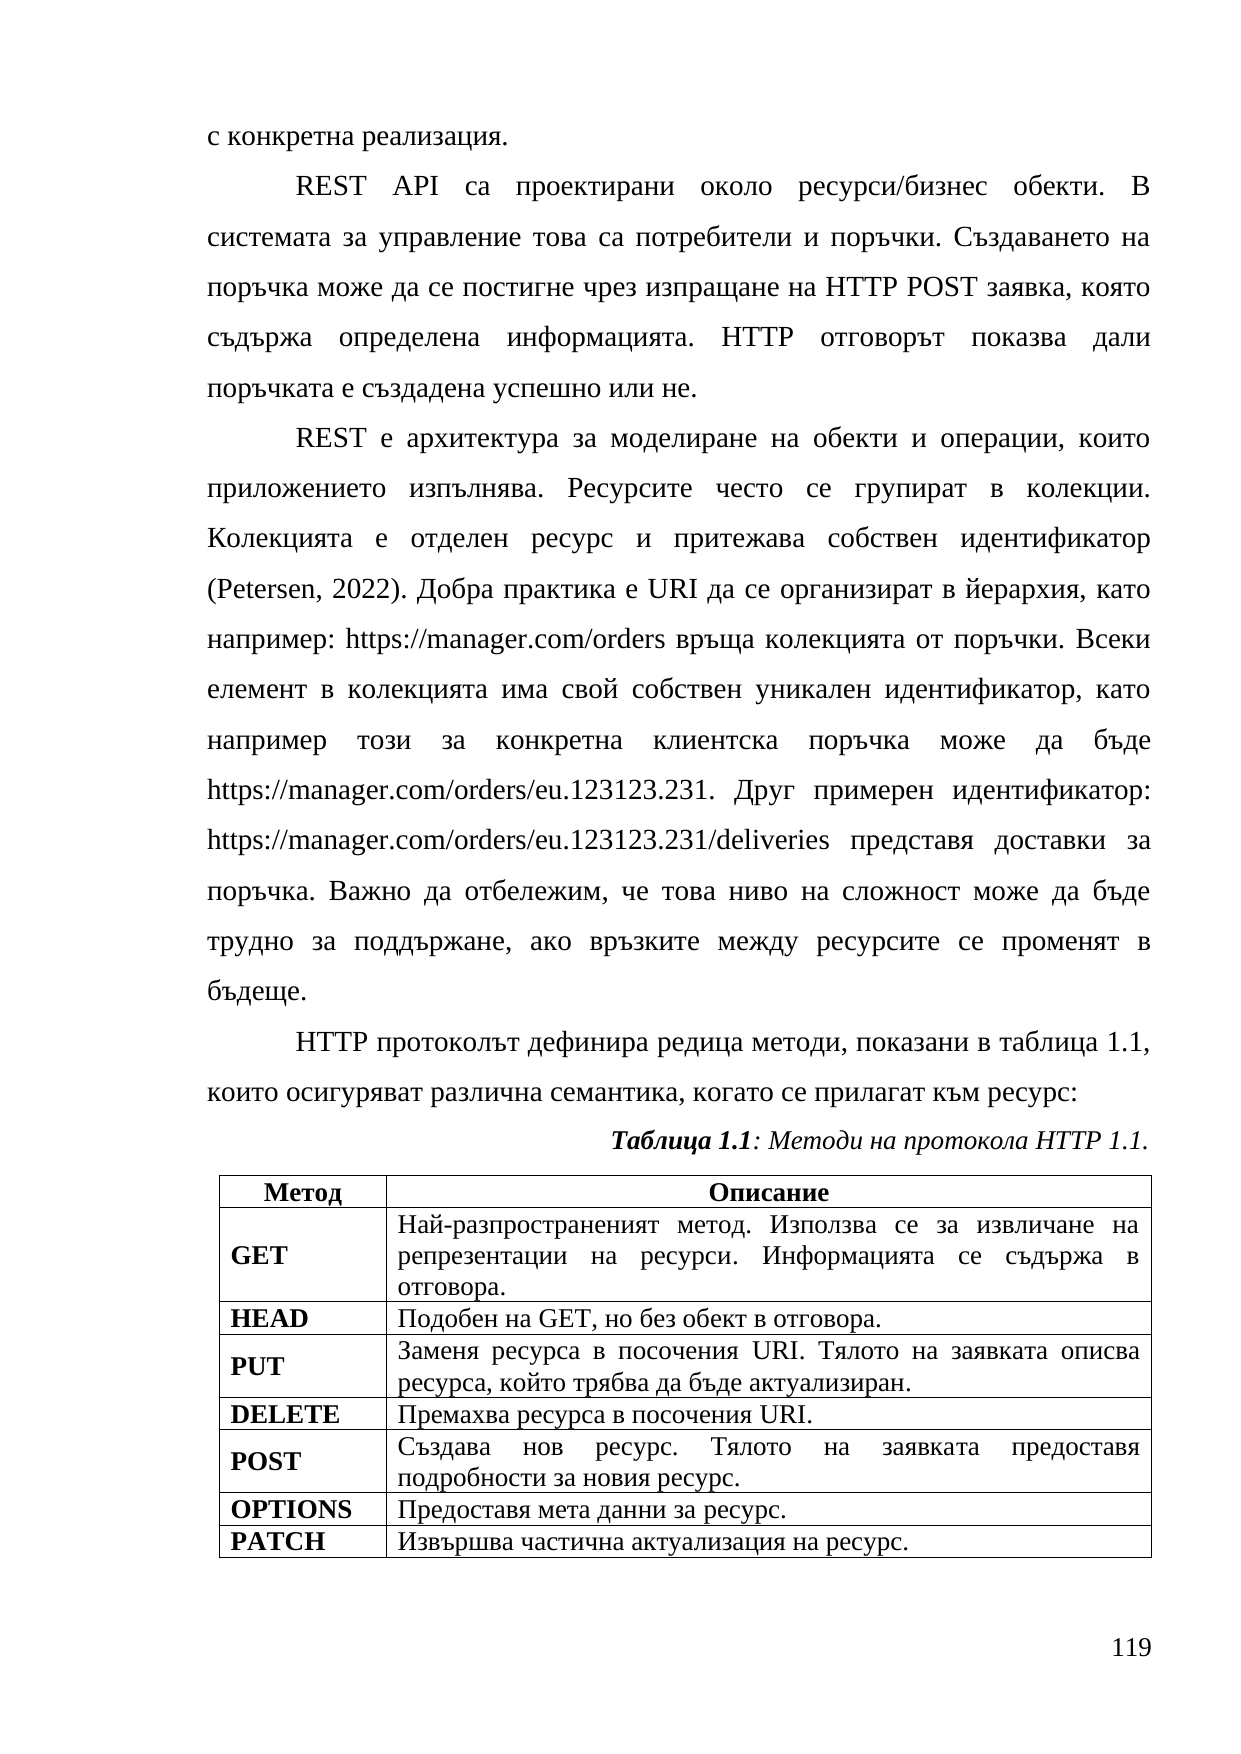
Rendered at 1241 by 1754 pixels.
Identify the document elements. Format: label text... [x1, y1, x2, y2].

table_cell Подобен на GET, но без обект в отговора. [387, 1302, 1151, 1333]
text Таблица 1.1: Методи на протокола HTTP 1.1. [207, 1124, 1152, 1156]
table_cell Извършва частична актуализация на ресурс. [387, 1526, 1151, 1557]
table_cell Създава нов ресурс. Тялото на заявката предоставя подробности за новия ресурс. [387, 1430, 1151, 1492]
table_header Метод [220, 1176, 386, 1207]
text REST API са проектирани около ресурси/бизнес обекти. В системата за управление това са потребители и поръчки. Създаването на поръчка може да се постигне чрез изпращане на HTTP POST заявка, която съдържа определена информацията. HTTP отговорът показва дали поръчката е създадена успешно или не. [207, 168, 1152, 403]
table_cell POST [220, 1430, 386, 1492]
table_cell PATCH [220, 1526, 386, 1557]
table_cell GET [220, 1208, 386, 1301]
table_cell Най-разпространеният метод. Използва се за извличане на репрезентации на ресурси. Информацията се съдържа в отговора. [387, 1208, 1151, 1301]
table_cell Заменя ресурса в посочения URI. Тялото на заявката описва ресурса, който трябва да бъде актуализиран. [387, 1335, 1151, 1397]
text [207, 118, 1152, 152]
table_cell DELETE [220, 1398, 386, 1429]
text HTTP протоколът дефинира редица методи, показани в таблица 1.1, които осигуряват различна семантика, когато се прилагат към ресурс: [207, 1024, 1152, 1108]
table_cell Премахва ресурса в посочения URI. [387, 1398, 1151, 1429]
table_cell HEAD [220, 1302, 386, 1333]
table_cell Предоставя мета данни за ресурс. [387, 1493, 1151, 1524]
table_cell PUT [220, 1335, 386, 1397]
text REST е архитектура за моделиране на обекти и операции, които приложението изпълнява. Ресурсите често се групират в колекции. Колекцията е отделен ресурс и притежава собствен идентификатор (Petersen, 2022). Добра практика е URI да се организират в йерархия, като например: https://manager.com/orders връща колекцията от поръчки. Всеки елемент в колекцията има свой собствен уникален идентификатор, като например този за конкретна клиентска поръчка може да бъде https://manager.com/orders/eu.123123.231. Друг примерен идентификатор: https://manager.com/orders/eu.123123.231/deliveries представя доставки за поръчка. Важно да отбележим, че това ниво на сложност може да бъде трудно за поддържане, ако връзките между ресурсите се променят в бъдеще. [207, 420, 1152, 1007]
table_header Описание [387, 1176, 1151, 1207]
table_cell OPTIONS [220, 1493, 386, 1524]
